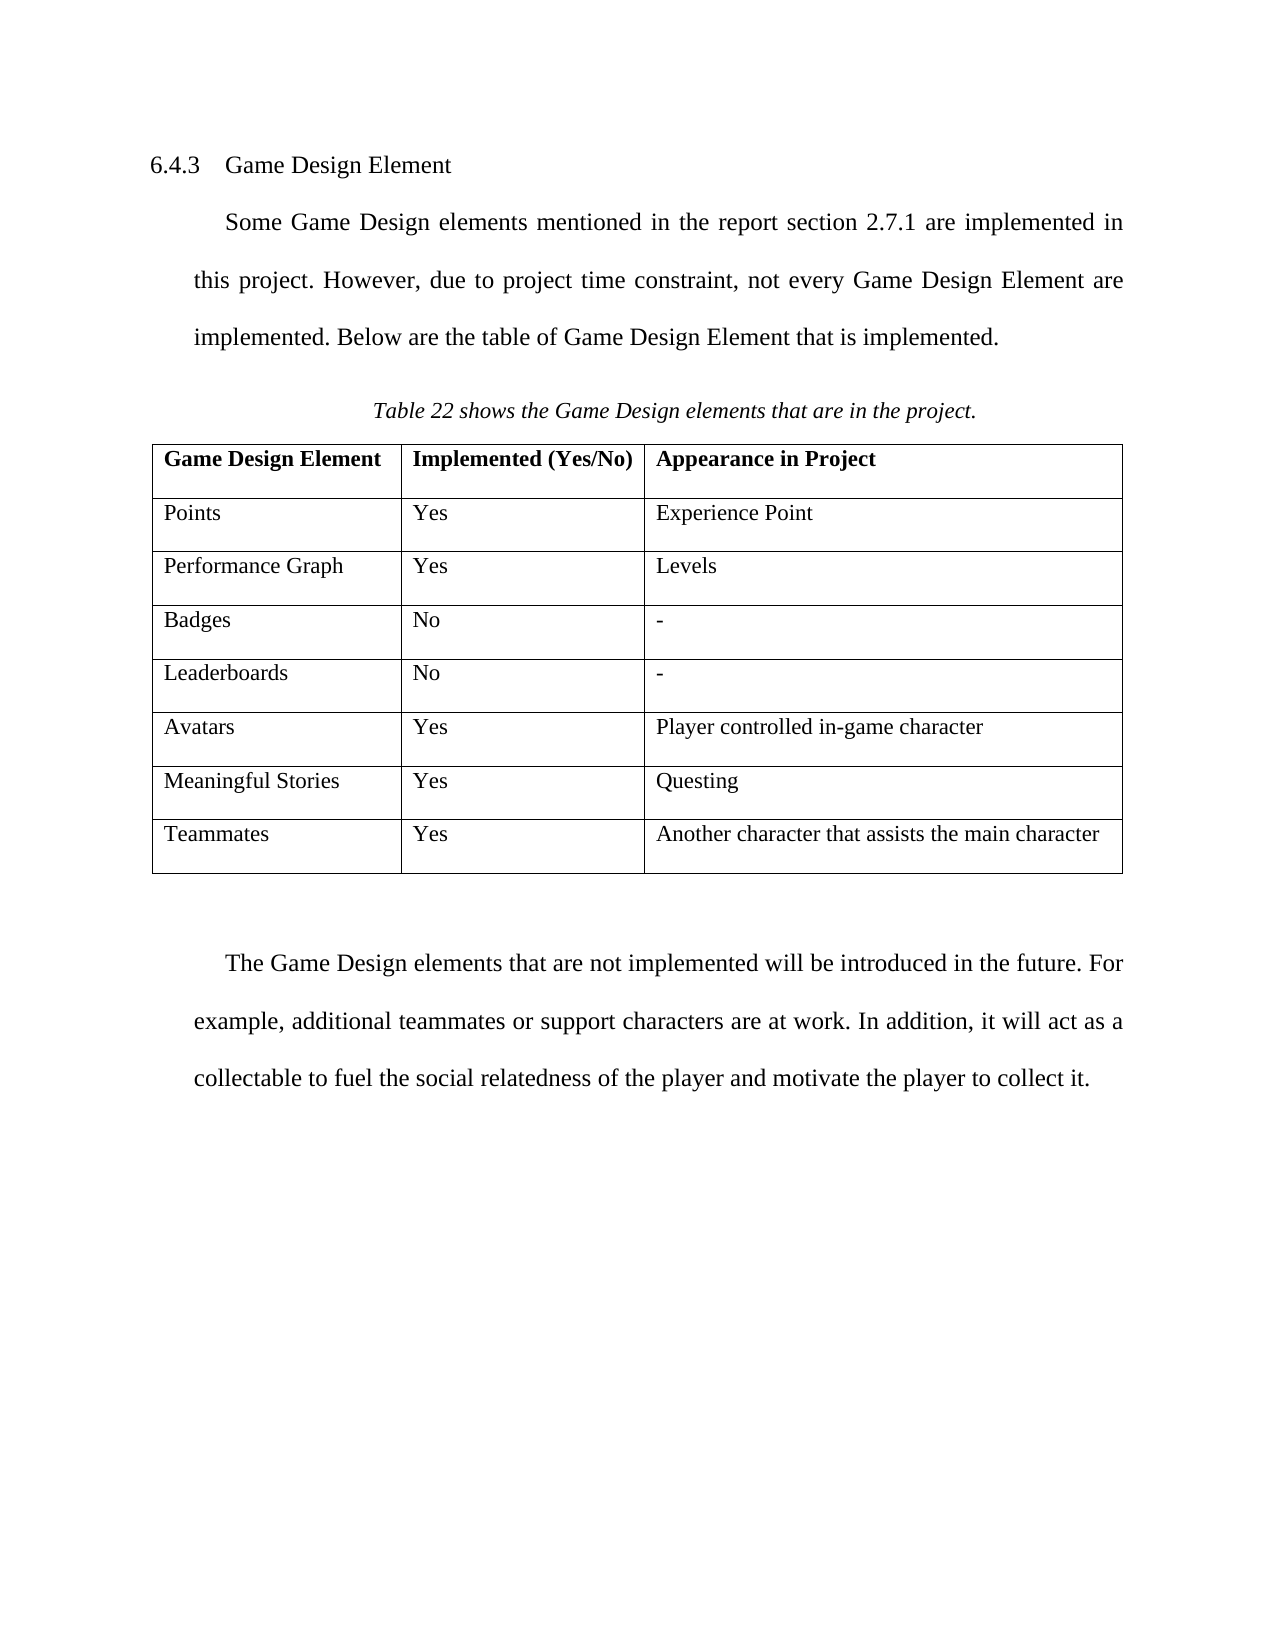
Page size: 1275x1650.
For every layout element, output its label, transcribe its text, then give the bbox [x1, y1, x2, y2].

table_header Implemented (Yes/No) [402, 445, 644, 497]
table_header Game Design Element [153, 445, 401, 497]
table_cell Yes [402, 499, 644, 551]
table_cell Meaningful Stories [153, 767, 401, 819]
table_cell Levels [645, 552, 1122, 605]
table_cell Another character that assists the main character [645, 820, 1122, 873]
text The Game Design elements that are not implemented will be introduced in the future. For example, additional teammates or support characters are at work. In addition, it will act as a collectable to fuel the social relatedness of the player and motivate the player to collect it. [194, 948, 1125, 1092]
table_header Appearance in Project [645, 445, 1122, 497]
table_cell No [402, 660, 644, 712]
table_cell Yes [402, 713, 644, 766]
table_cell Yes [402, 767, 644, 819]
table_cell Points [153, 499, 401, 551]
text Some Game Design elements mentioned in the report section 2.7.1 are implemented in this project. However, due to project time constraint, not every Game Design Element are implemented. Below are the table of Game Design Element that is implemented. [194, 207, 1125, 351]
table_cell Yes [402, 552, 644, 605]
table_cell Leaderboards [153, 660, 401, 712]
table_cell Performance Graph [153, 552, 401, 605]
table_cell Teammates [153, 820, 401, 873]
table_cell Player controlled in-game character [645, 713, 1122, 766]
table_cell Badges [153, 606, 401, 658]
table_cell Experience Point [645, 499, 1122, 551]
table_cell - [645, 660, 1122, 712]
table_cell No [402, 606, 644, 658]
subtitle Game Design Element [150, 150, 1125, 179]
table_cell Yes [402, 820, 644, 873]
table_cell Questing [645, 767, 1122, 819]
table_cell - [645, 606, 1122, 658]
table_cell Avatars [153, 713, 401, 766]
